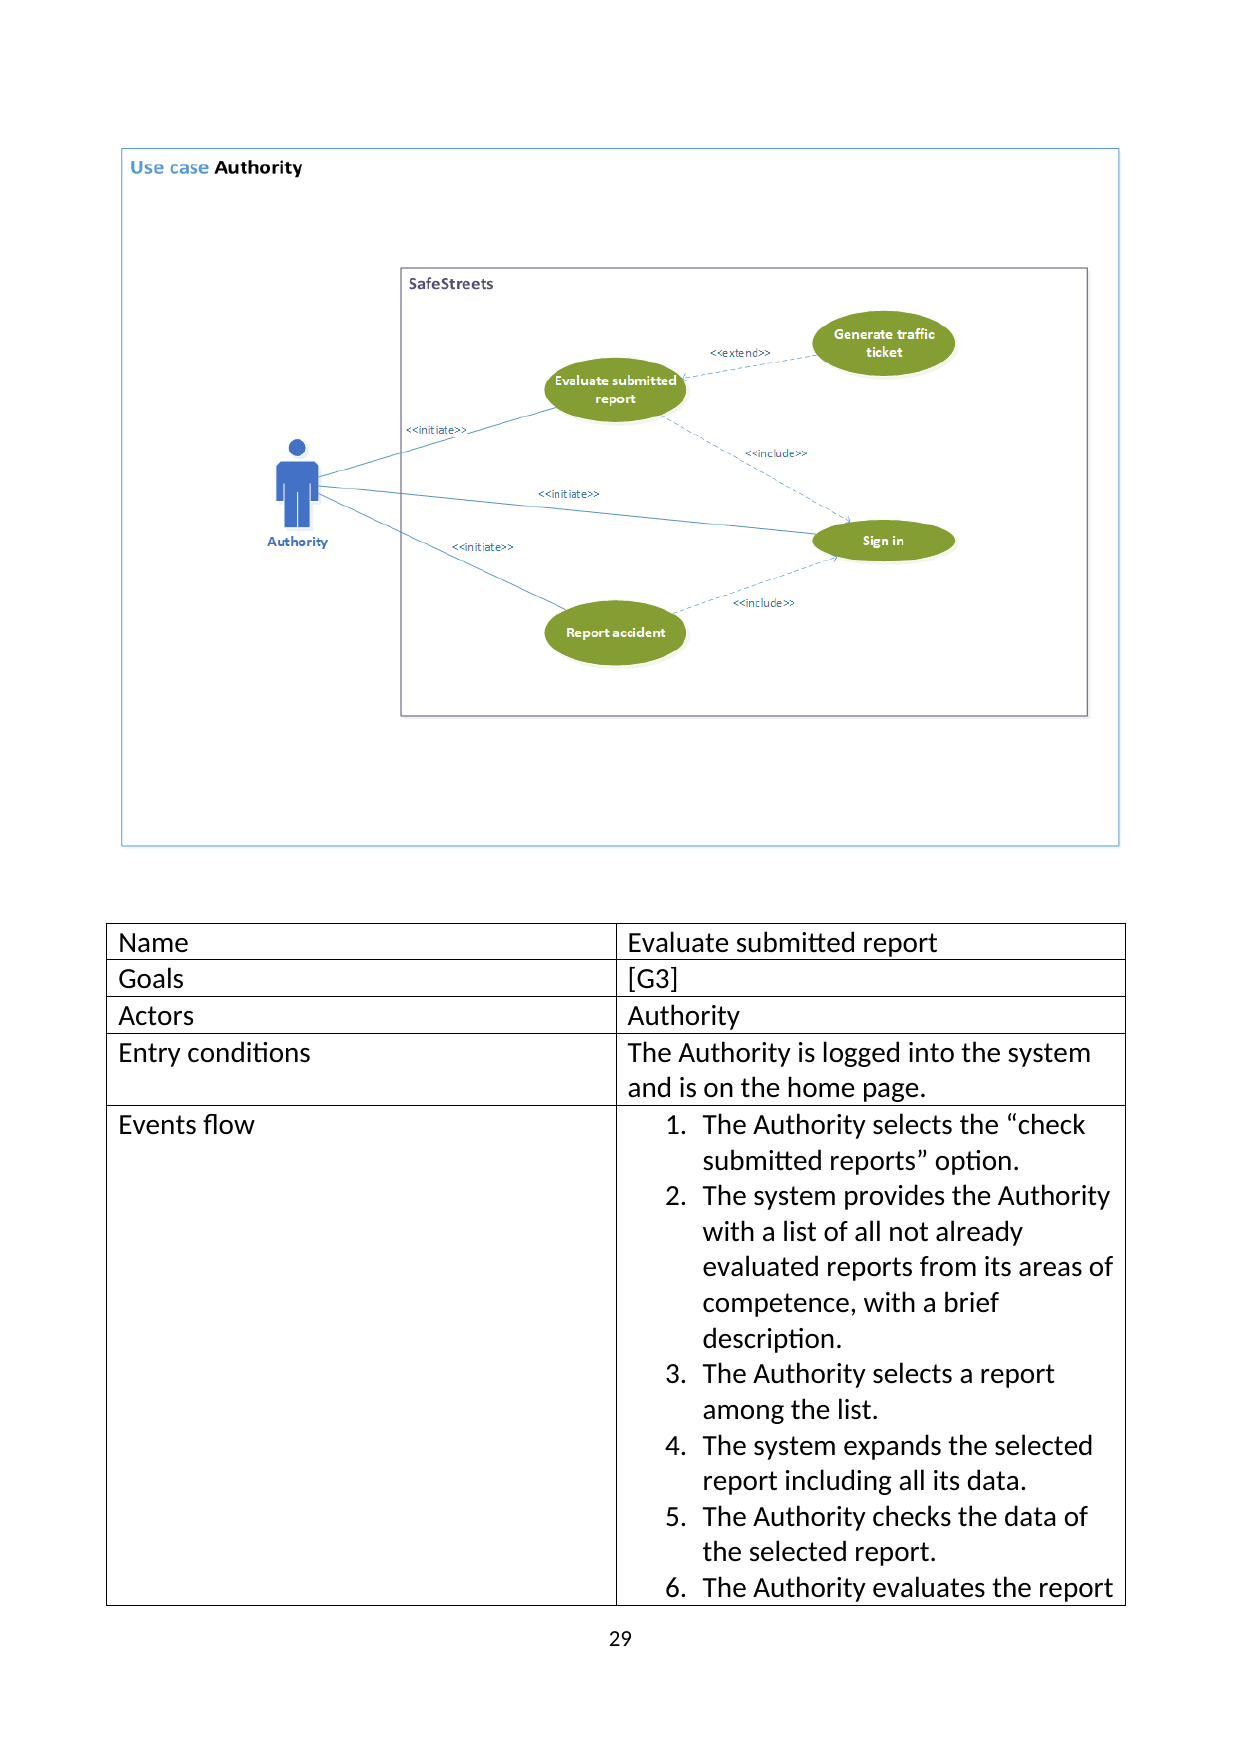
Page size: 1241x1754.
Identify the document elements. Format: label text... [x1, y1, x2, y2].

table_header Evaluate submitted report [617, 924, 1125, 959]
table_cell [617, 1106, 1125, 1605]
table_cell Entry conditions [107, 1034, 616, 1105]
table_cell Actors [107, 997, 616, 1033]
table_cell The Authority is logged into the system and is on the home page. [617, 1034, 1125, 1105]
picture [118, 147, 1122, 849]
table_cell [G3] [617, 960, 1125, 996]
table_cell Goals [107, 960, 616, 996]
table_header Name [107, 924, 616, 959]
table_cell Events flow [107, 1106, 616, 1605]
table_cell Authority [617, 997, 1125, 1033]
